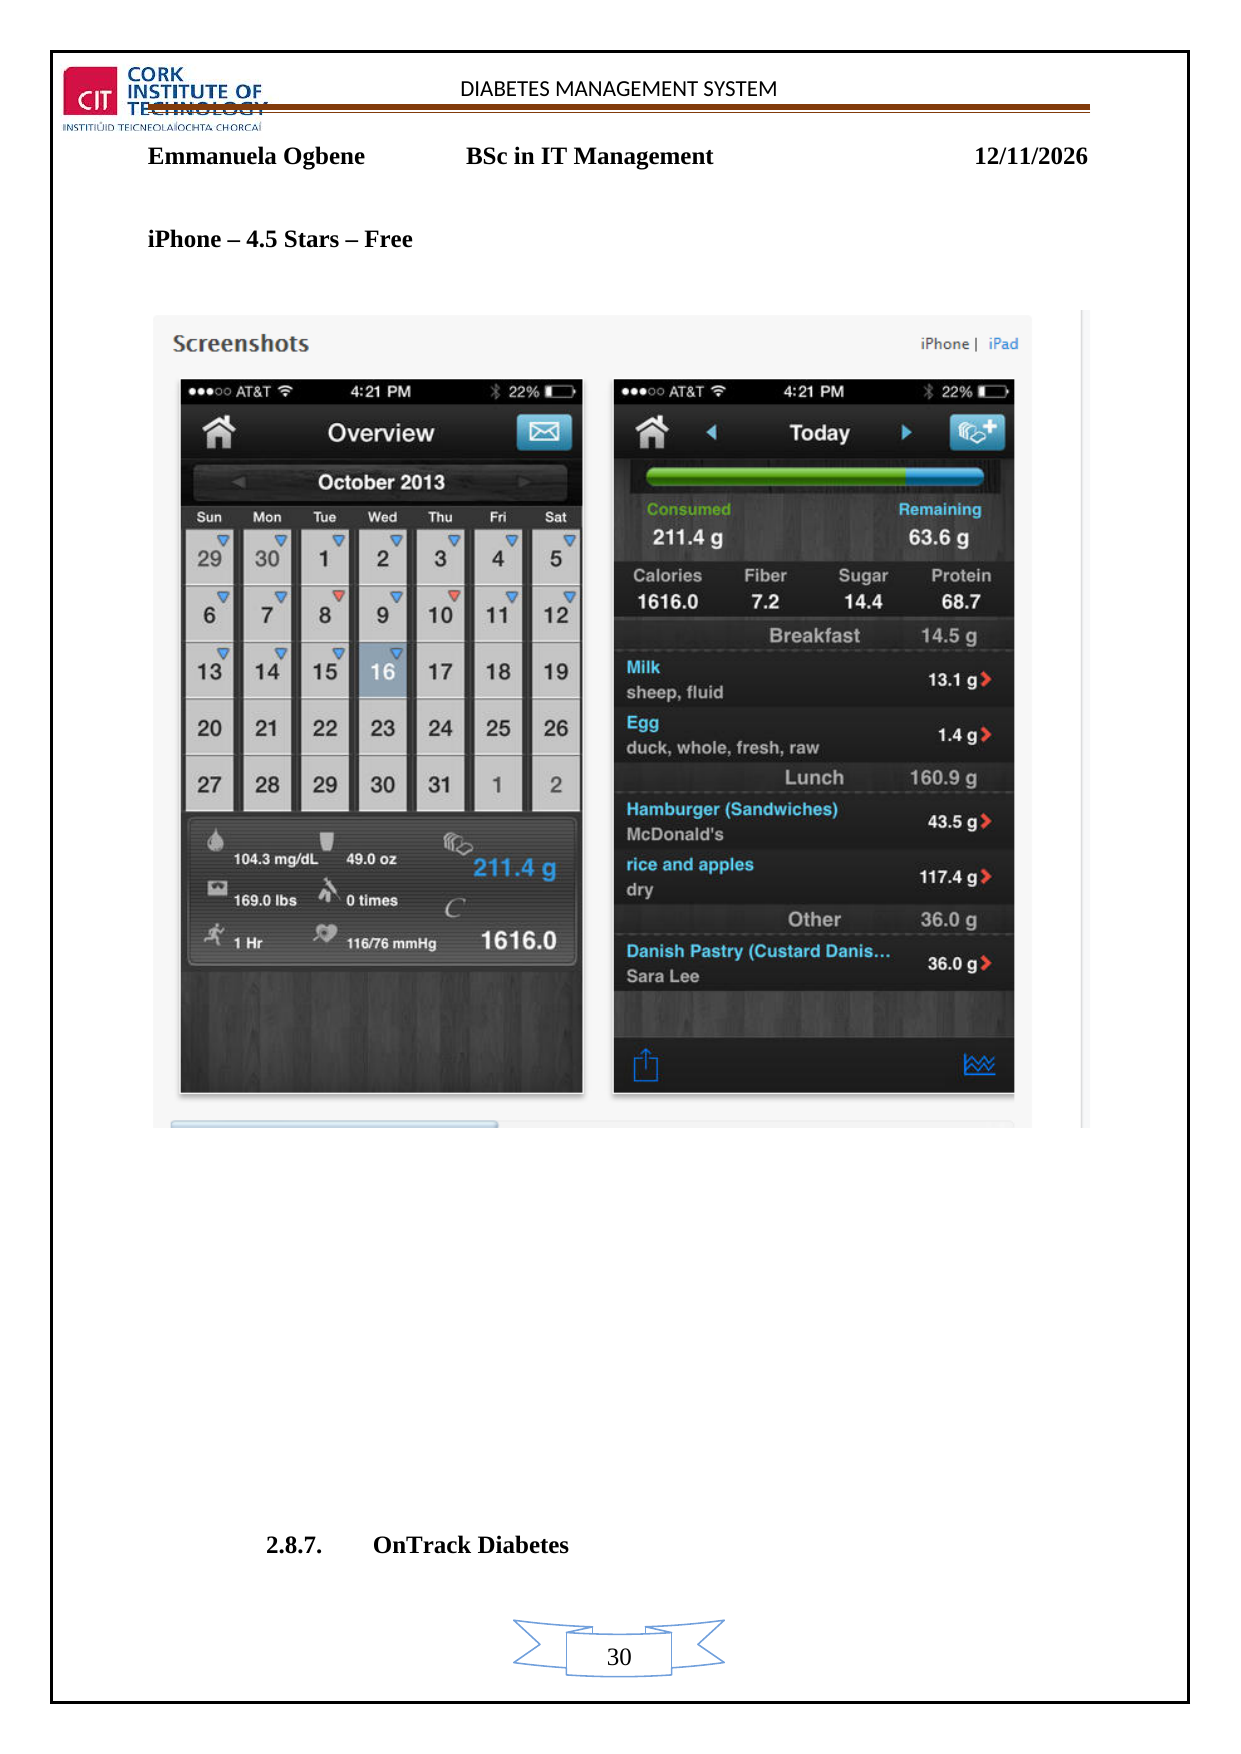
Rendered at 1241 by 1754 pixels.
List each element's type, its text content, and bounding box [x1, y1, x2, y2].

text iPhone – 4.5 Stars – Free [148, 224, 1090, 252]
list OnTrack Diabetes [266, 1530, 1090, 1558]
picture [53, 53, 279, 146]
picture [147, 310, 1091, 1128]
